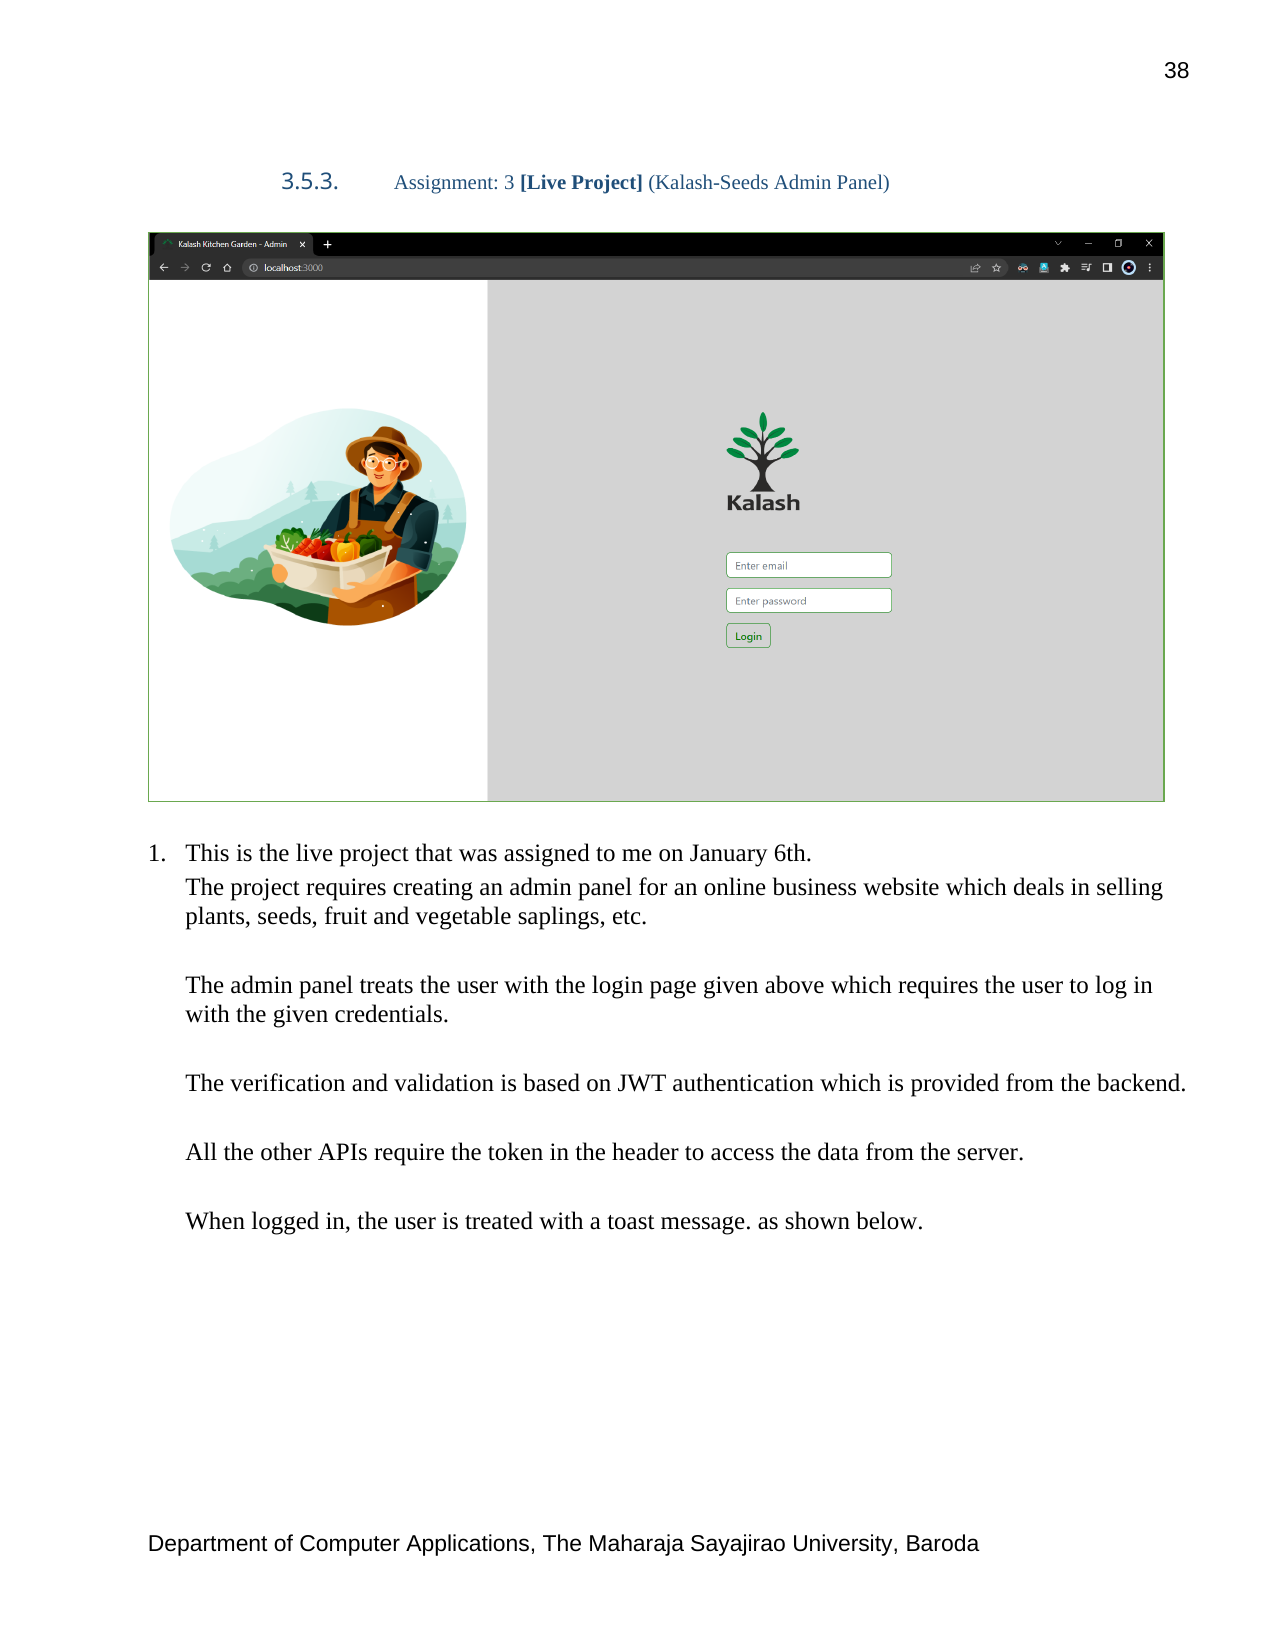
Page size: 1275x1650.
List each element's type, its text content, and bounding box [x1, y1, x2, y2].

text When logged in, the user is treated with a toast message. as shown below. [185, 1206, 1189, 1234]
text All the other APIs require the token in the header to access the data from the server. [185, 1137, 1189, 1166]
picture [149, 233, 1163, 801]
list This is the live project that was assigned to me on January 6th. [148, 838, 1189, 867]
text The verification and validation is based on JWT authentication which is provided from the backend. [185, 1068, 1189, 1097]
list Assignment: 3 [Live Project] (Kalash-Seeds Admin Panel) [281, 165, 1189, 196]
text The admin panel treats the user with the login page given above which requires the user to log in with the given credentials. [185, 970, 1189, 1028]
text The project requires creating an admin panel for an online business website which deals in selling plants, seeds, fruit and vegetable saplings, etc. [185, 872, 1189, 930]
